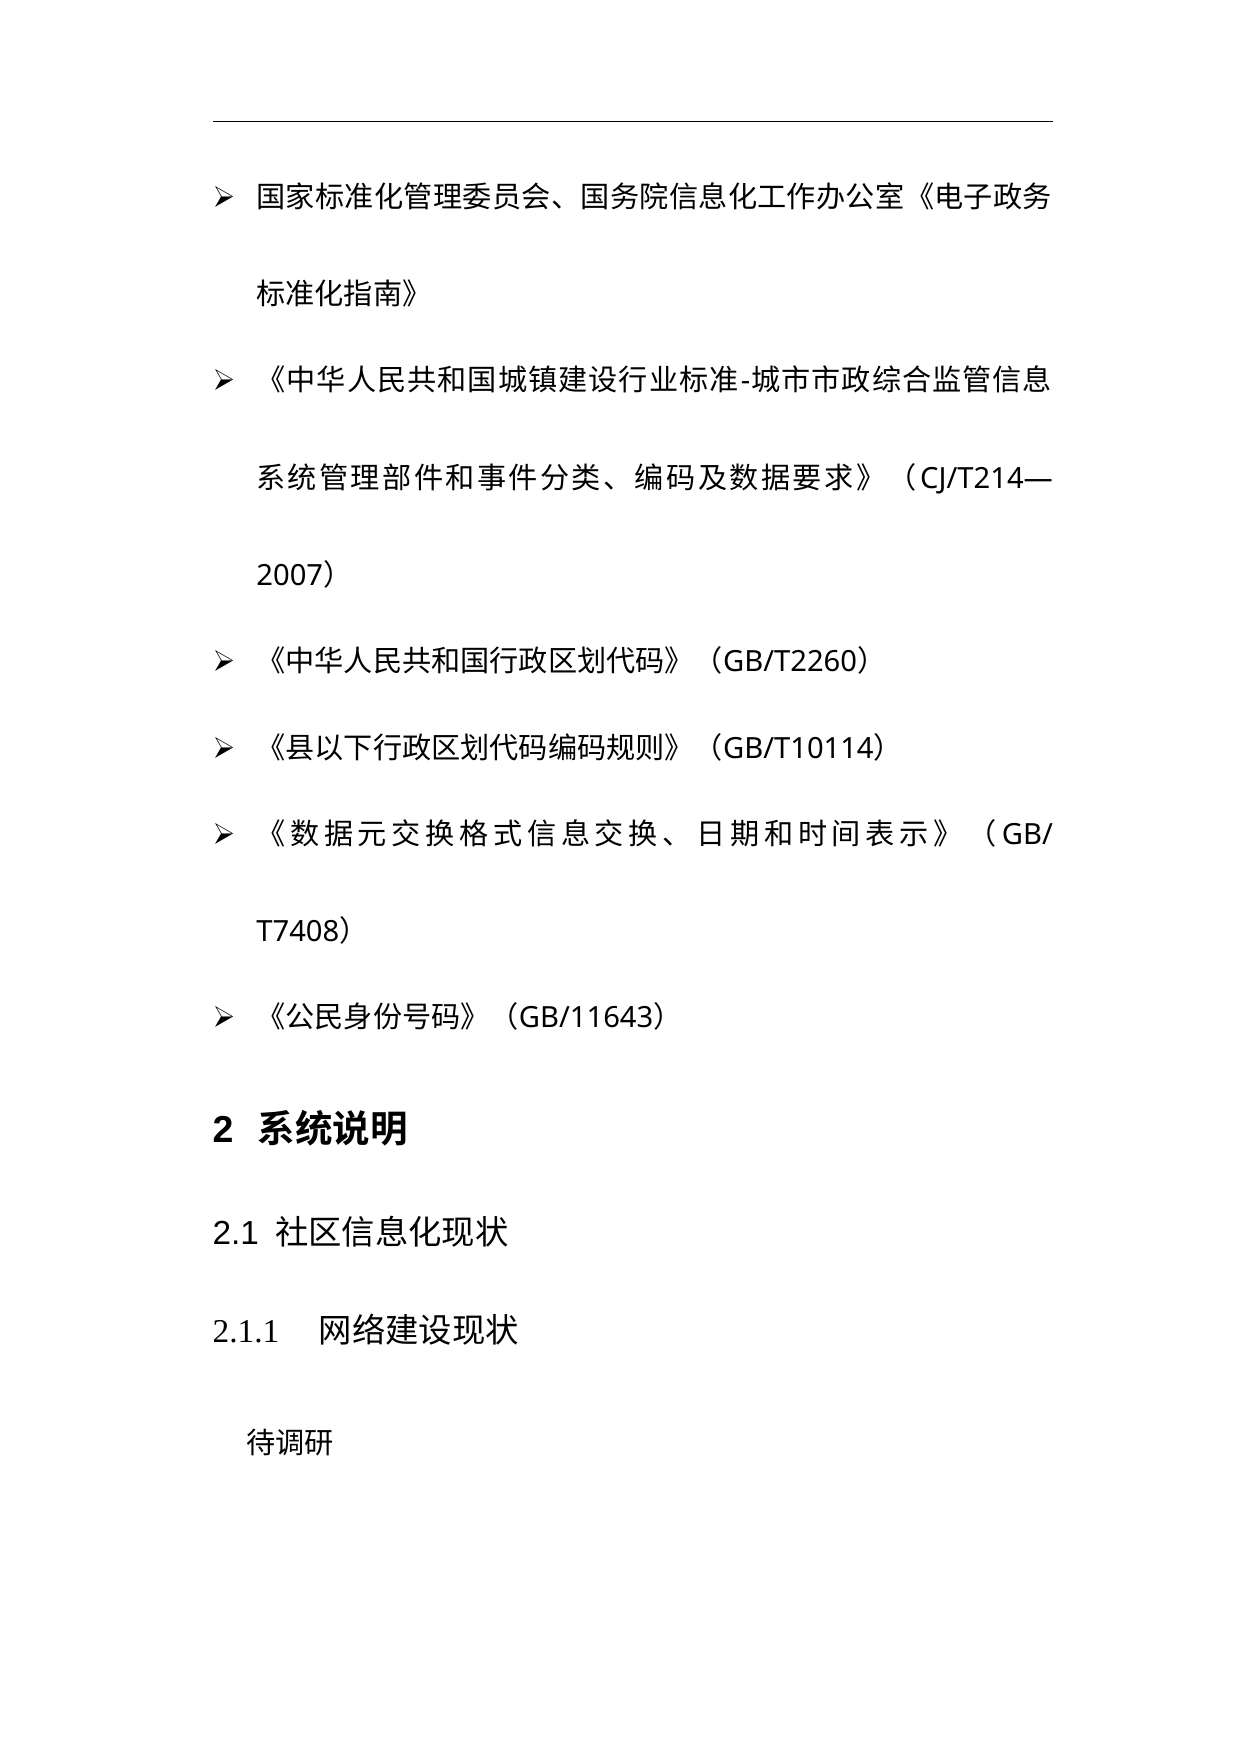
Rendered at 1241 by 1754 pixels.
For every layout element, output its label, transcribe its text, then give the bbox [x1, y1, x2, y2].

list 《中华人民共和国行政区划代码》（GB/T2260） [212, 627, 1053, 692]
list 国家标准化管理委员会、国务院信息化工作办公室《电子政务标准化指南》 [212, 162, 1053, 324]
text 待调研 [187, 1408, 1053, 1473]
list 《县以下行政区划代码编码规则》（GB/T10114） [212, 713, 1053, 778]
subtitle 系统说明 [212, 1094, 1053, 1159]
list 《公民身份号码》（GB/11643） [212, 983, 1053, 1048]
subtitle 网络建设现状 [212, 1295, 1053, 1360]
list 《数据元交换格式信息交换、日期和时间表示》（GB/T7408） [212, 799, 1053, 962]
subtitle 社区信息化现状 [212, 1197, 1053, 1262]
list 《中华人民共和国城镇建设行业标准-城市市政综合监管信息系统管理部件和事件分类、编码及数据要求》（CJ/T214—2007） [212, 346, 1053, 606]
